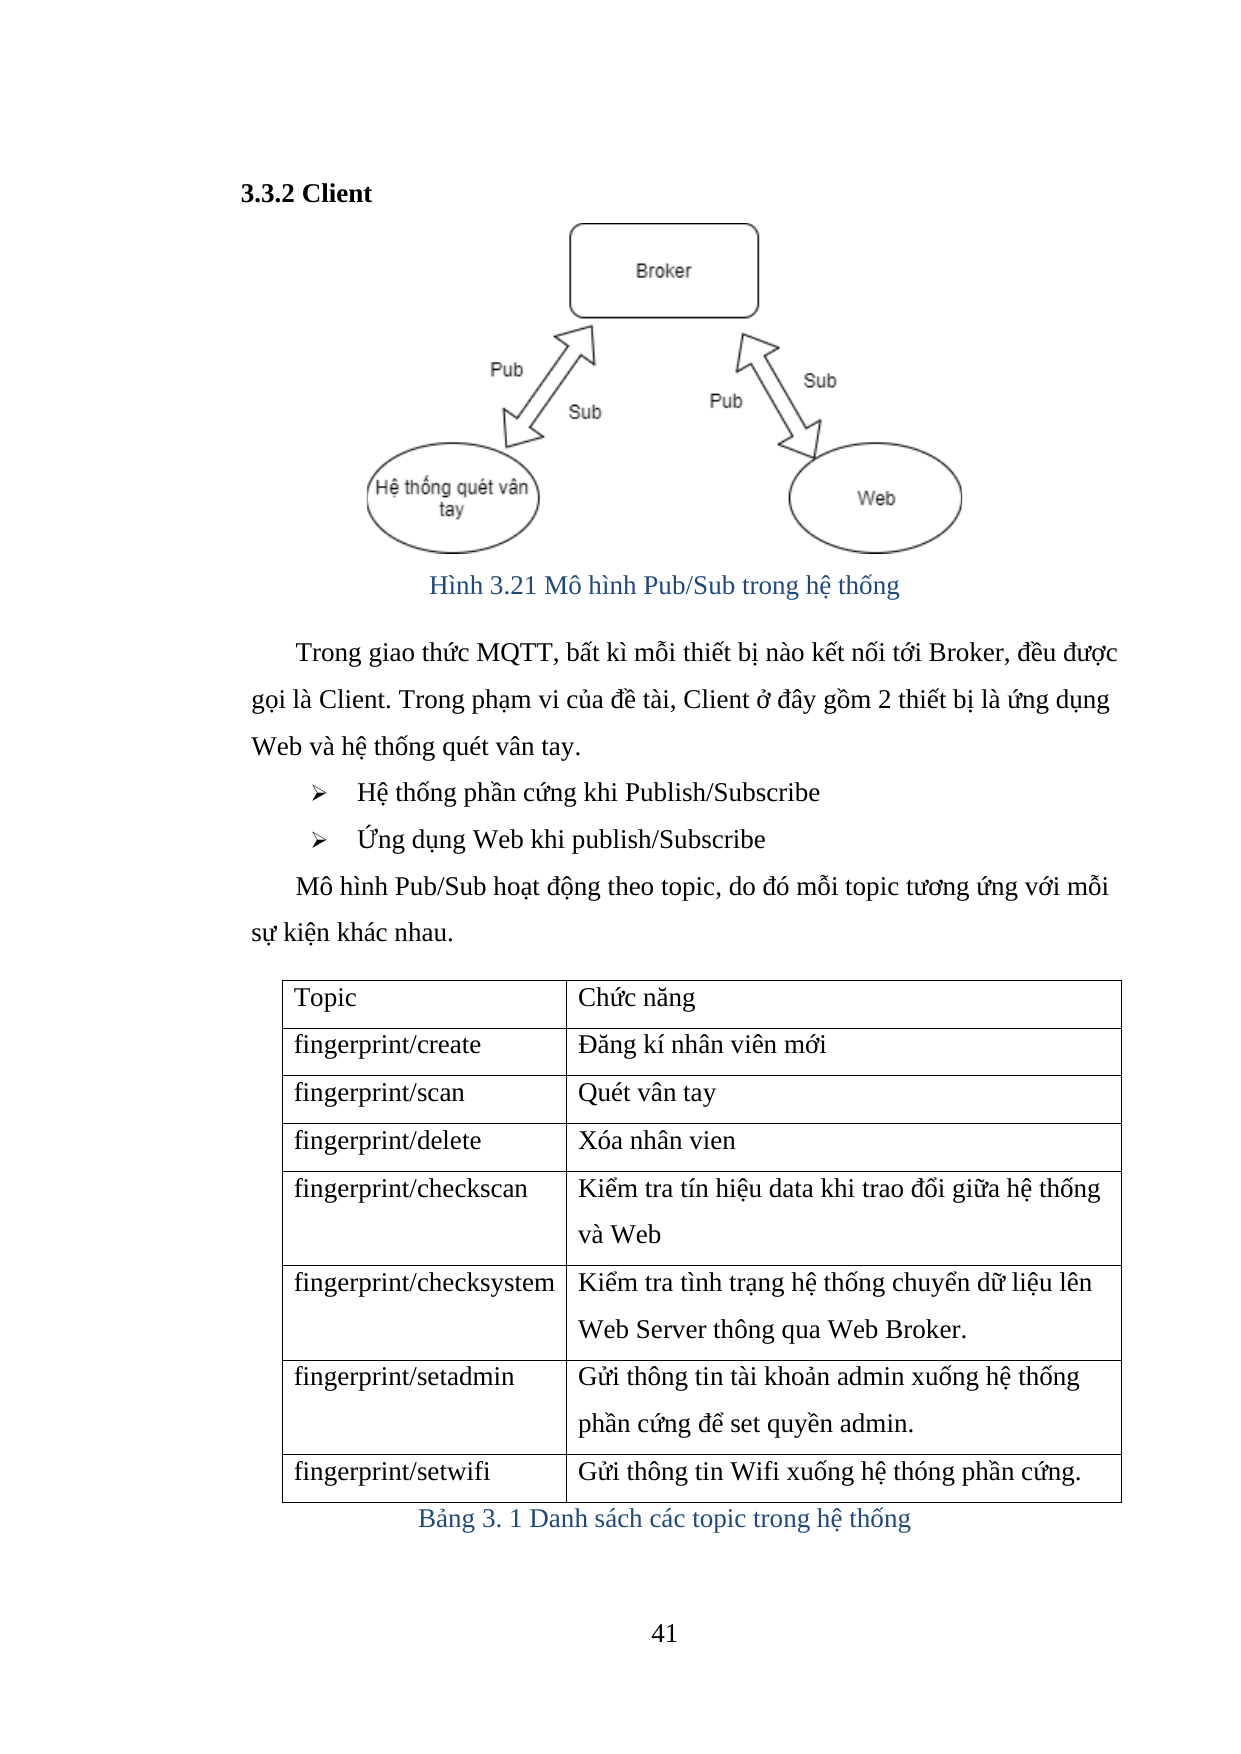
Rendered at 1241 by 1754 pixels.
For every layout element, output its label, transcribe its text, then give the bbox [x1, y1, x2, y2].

table_cell Kiểm tra tín hiệu data khi trao đổi giữa hệ thống và Web [567, 1172, 1121, 1265]
list Mô hình Pub/Sub hoạt động theo topic, do đó mỗi topic tương ứng với mỗi sự kiện khác nhau. [251, 870, 1122, 948]
table_header Chức năng [567, 981, 1121, 1028]
text Trong giao thức MQTT, bất kì mỗi thiết bị nào kết nối tới Broker, đều được gọi là Client. Trong phạm vi của đề tài, Client ở đây gồm 2 thiết bị là ứng dụng Web và hệ thống quét vân tay. [251, 637, 1122, 761]
picture [366, 223, 963, 554]
subtitle 3.3.2 Client [207, 177, 1122, 208]
text Hình 3.21 Mô hình Pub/Sub trong hệ thống [207, 569, 1122, 600]
table_cell fingerprint/setadmin [283, 1361, 566, 1454]
table_cell fingerprint/checkscan [283, 1172, 566, 1265]
table_cell Gửi thông tin Wifi xuống hệ thóng phần cứng. [567, 1455, 1121, 1502]
table_cell fingerprint/create [283, 1029, 566, 1075]
table_header Topic [283, 981, 566, 1028]
table_cell Gửi thông tin tài khoản admin xuống hệ thống phần cứng để set quyền admin. [567, 1361, 1121, 1454]
table_cell fingerprint/setwifi [283, 1455, 566, 1502]
text Bảng 3. 1 Danh sách các topic trong hệ thống [207, 1503, 1122, 1534]
table_cell fingerprint/delete [283, 1124, 566, 1171]
table_cell Xóa nhân vien [567, 1124, 1121, 1171]
table_cell fingerprint/checksystem [283, 1266, 566, 1359]
table_cell fingerprint/scan [283, 1076, 566, 1123]
table_cell Kiểm tra tình trạng hệ thống chuyển dữ liệu lên Web Server thông qua Web Broker. [567, 1266, 1121, 1359]
table_cell Đăng kí nhân viên mới [567, 1029, 1121, 1075]
list Ứng dụng Web khi publish/Subscribe [266, 823, 1122, 854]
table_cell Quét vân tay [567, 1076, 1121, 1123]
list Hệ thống phần cứng khi Publish/Subscribe [266, 777, 1122, 808]
